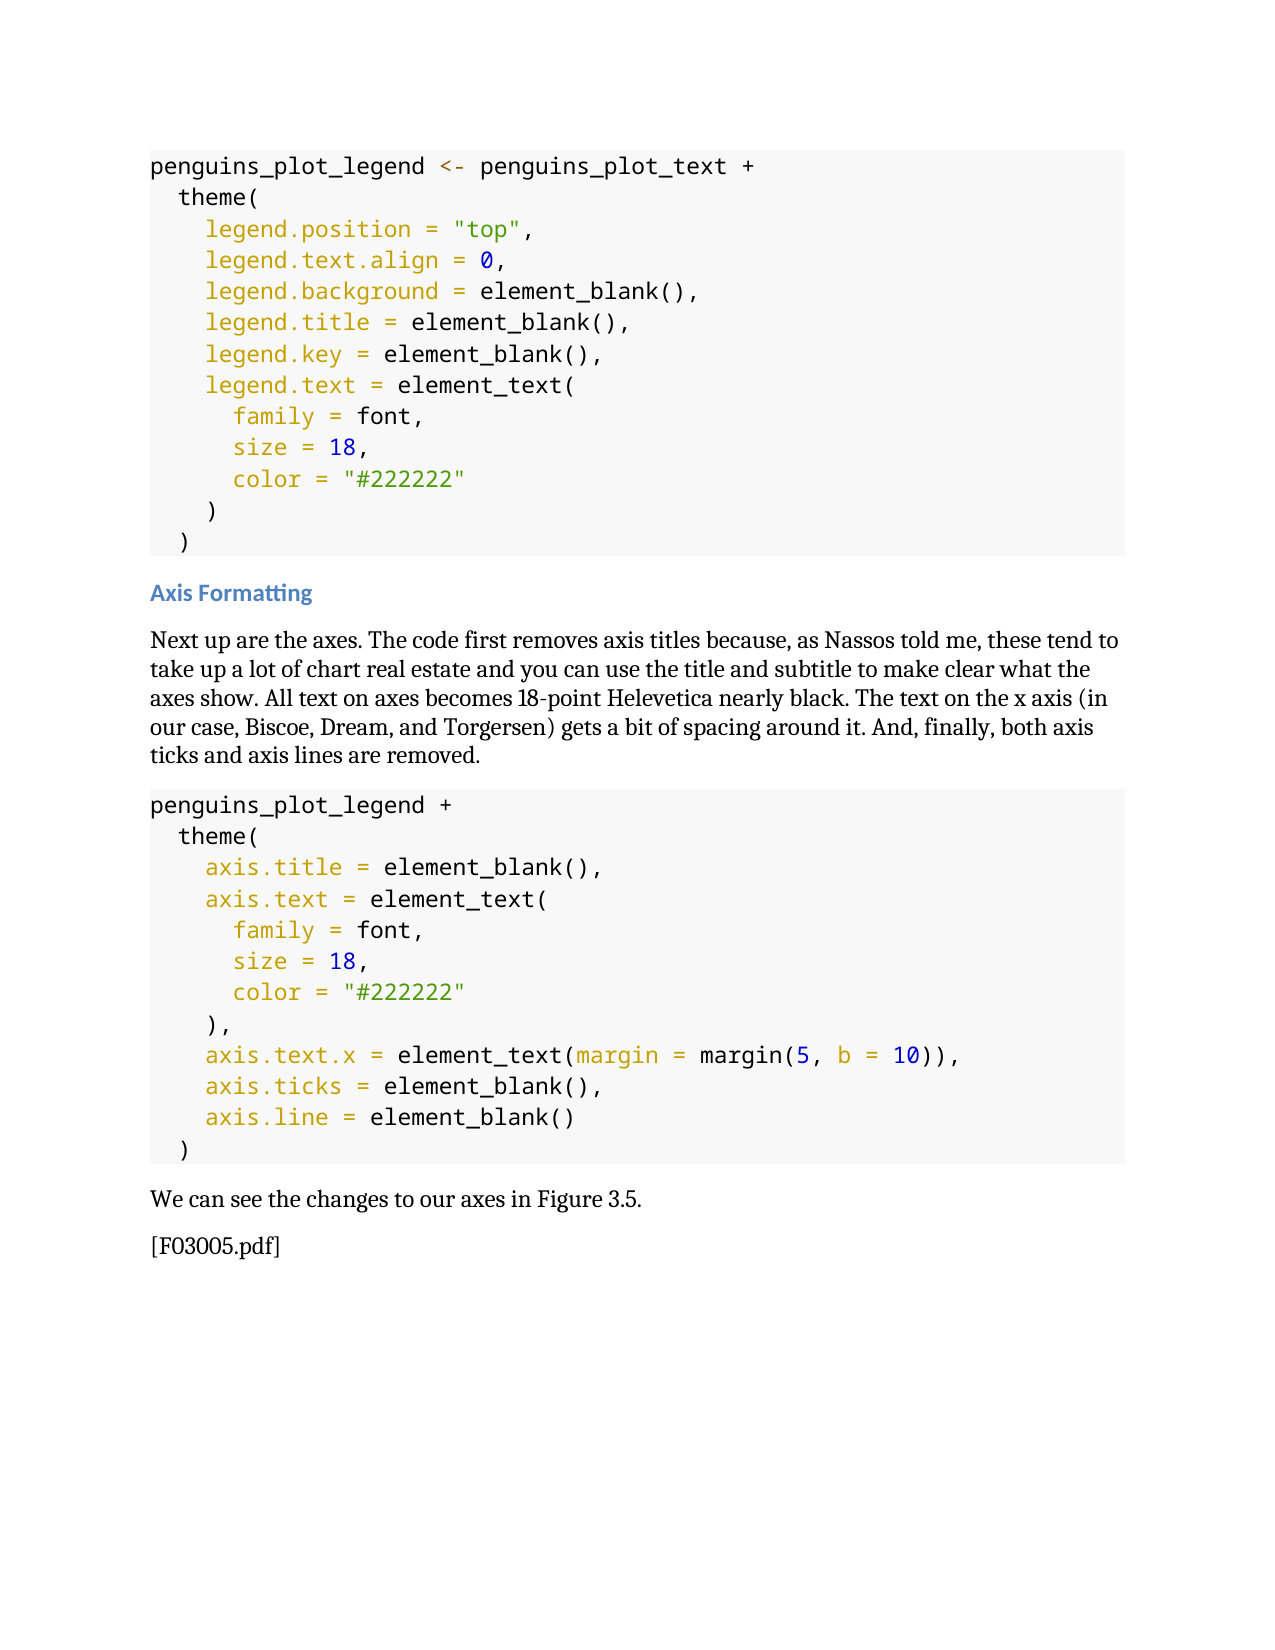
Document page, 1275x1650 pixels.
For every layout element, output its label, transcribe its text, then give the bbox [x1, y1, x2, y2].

text [F03005.pdf] [150, 1232, 1125, 1261]
text penguins_plot_legend <- penguins_plot_text + theme( legend.position = "top", legend.text.align = 0, legend.background = element_blank(), legend.title = element_blank(), legend.key = element_blank(), legend.text = element_text( family = font, size = 18, color = "#222222" ) ) [150, 150, 1125, 556]
text Next up are the axes. The code first removes axis titles because, as Nassos told me, these tend to take up a lot of chart real estate and you can use the title and subtitle to make clear what the axes show. All text on axes becomes 18-point Helevetica nearly black. The text on the x axis (in our case, Biscoe, Dream, and Torgersen) gets a bit of spacing around it. And, finally, both axis ticks and axis lines are removed. [150, 626, 1125, 770]
text We can see the changes to our axes in Figure 3.5. [150, 1185, 1125, 1213]
text penguins_plot_legend + theme( axis.title = element_blank(), axis.text = element_text( family = font, size = 18, color = "#222222" ), axis.text.x = element_text(margin = margin(5, b = 10)), axis.ticks = element_blank(), axis.line = element_blank() ) [191, 789, 1125, 1164]
subtitle Axis Formatting [150, 577, 1125, 608]
